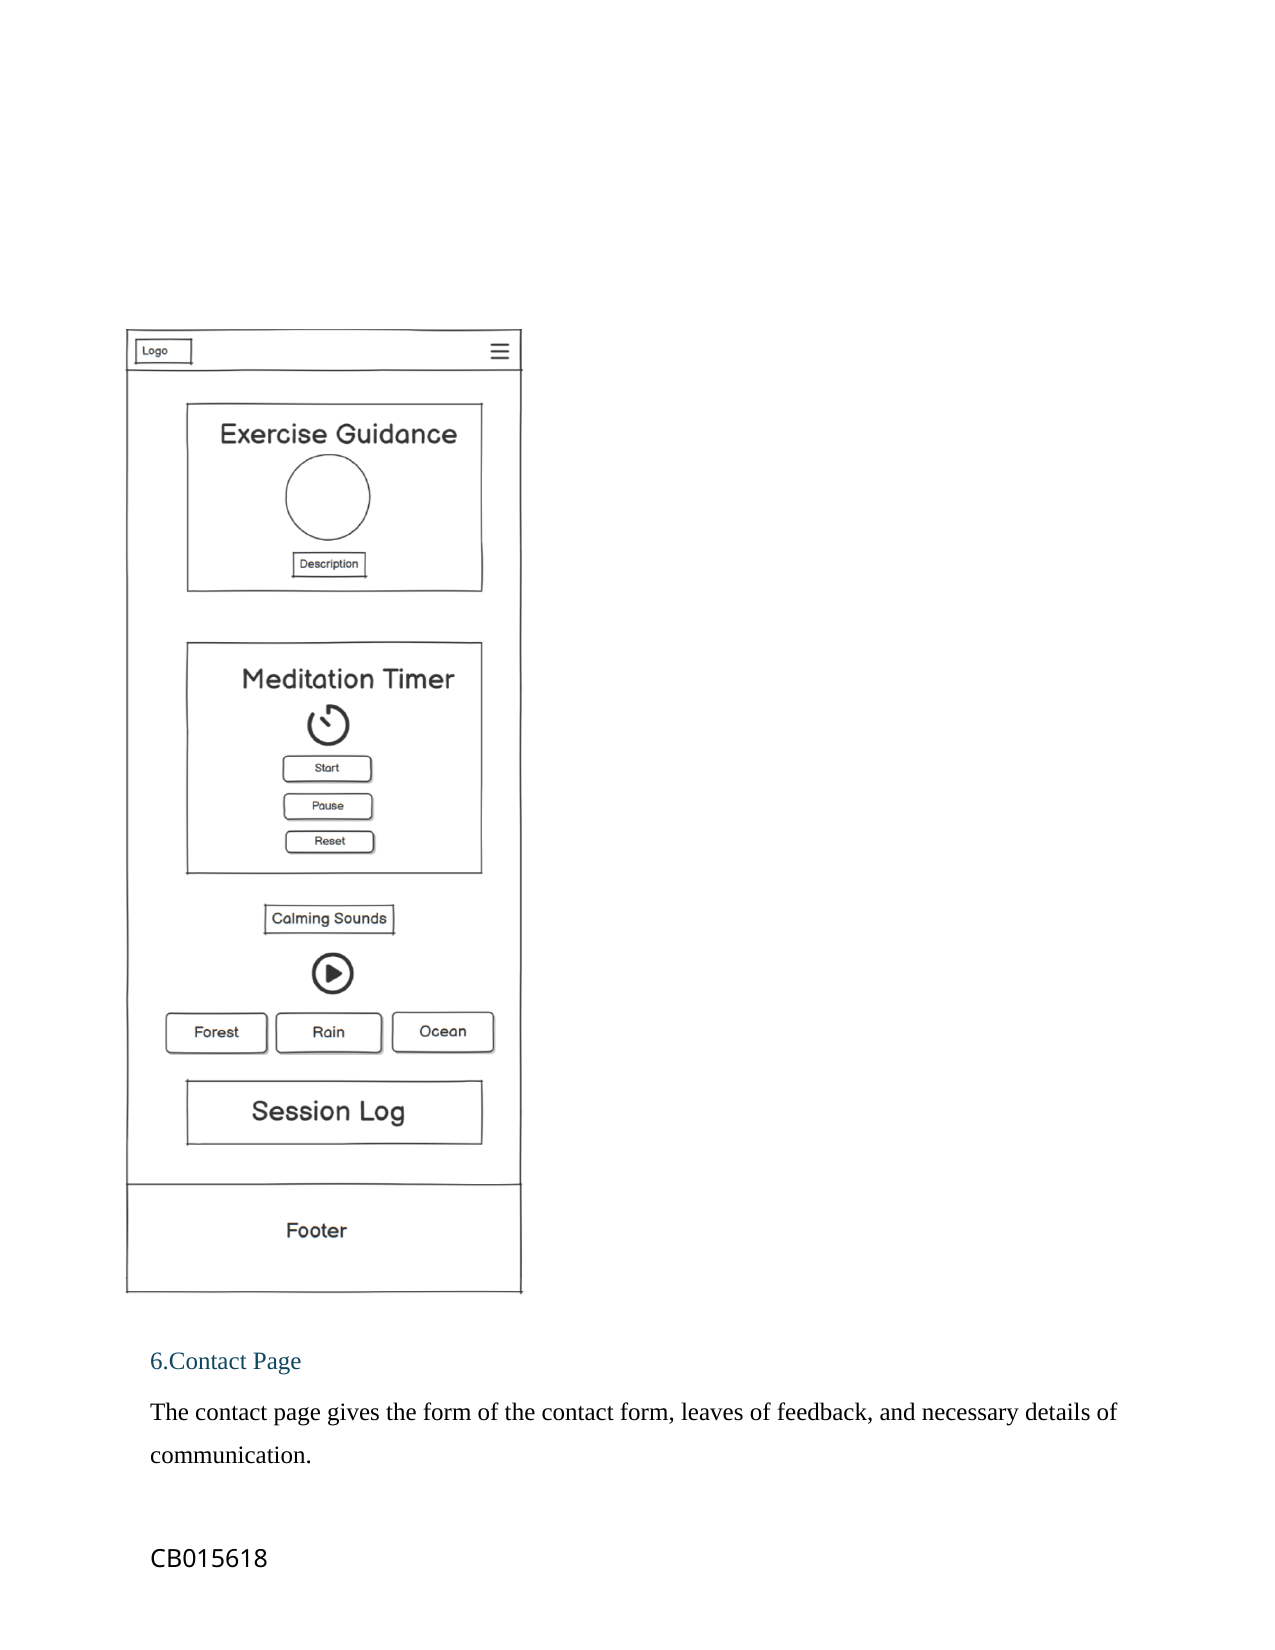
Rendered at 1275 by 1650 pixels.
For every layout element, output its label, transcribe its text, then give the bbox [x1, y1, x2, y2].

text The contact page gives the form of the contact form, leaves of feedback, and necessary details of communication. [150, 1397, 1125, 1469]
picture [121, 329, 532, 1297]
subtitle 6.Contact Page [150, 1346, 1125, 1374]
